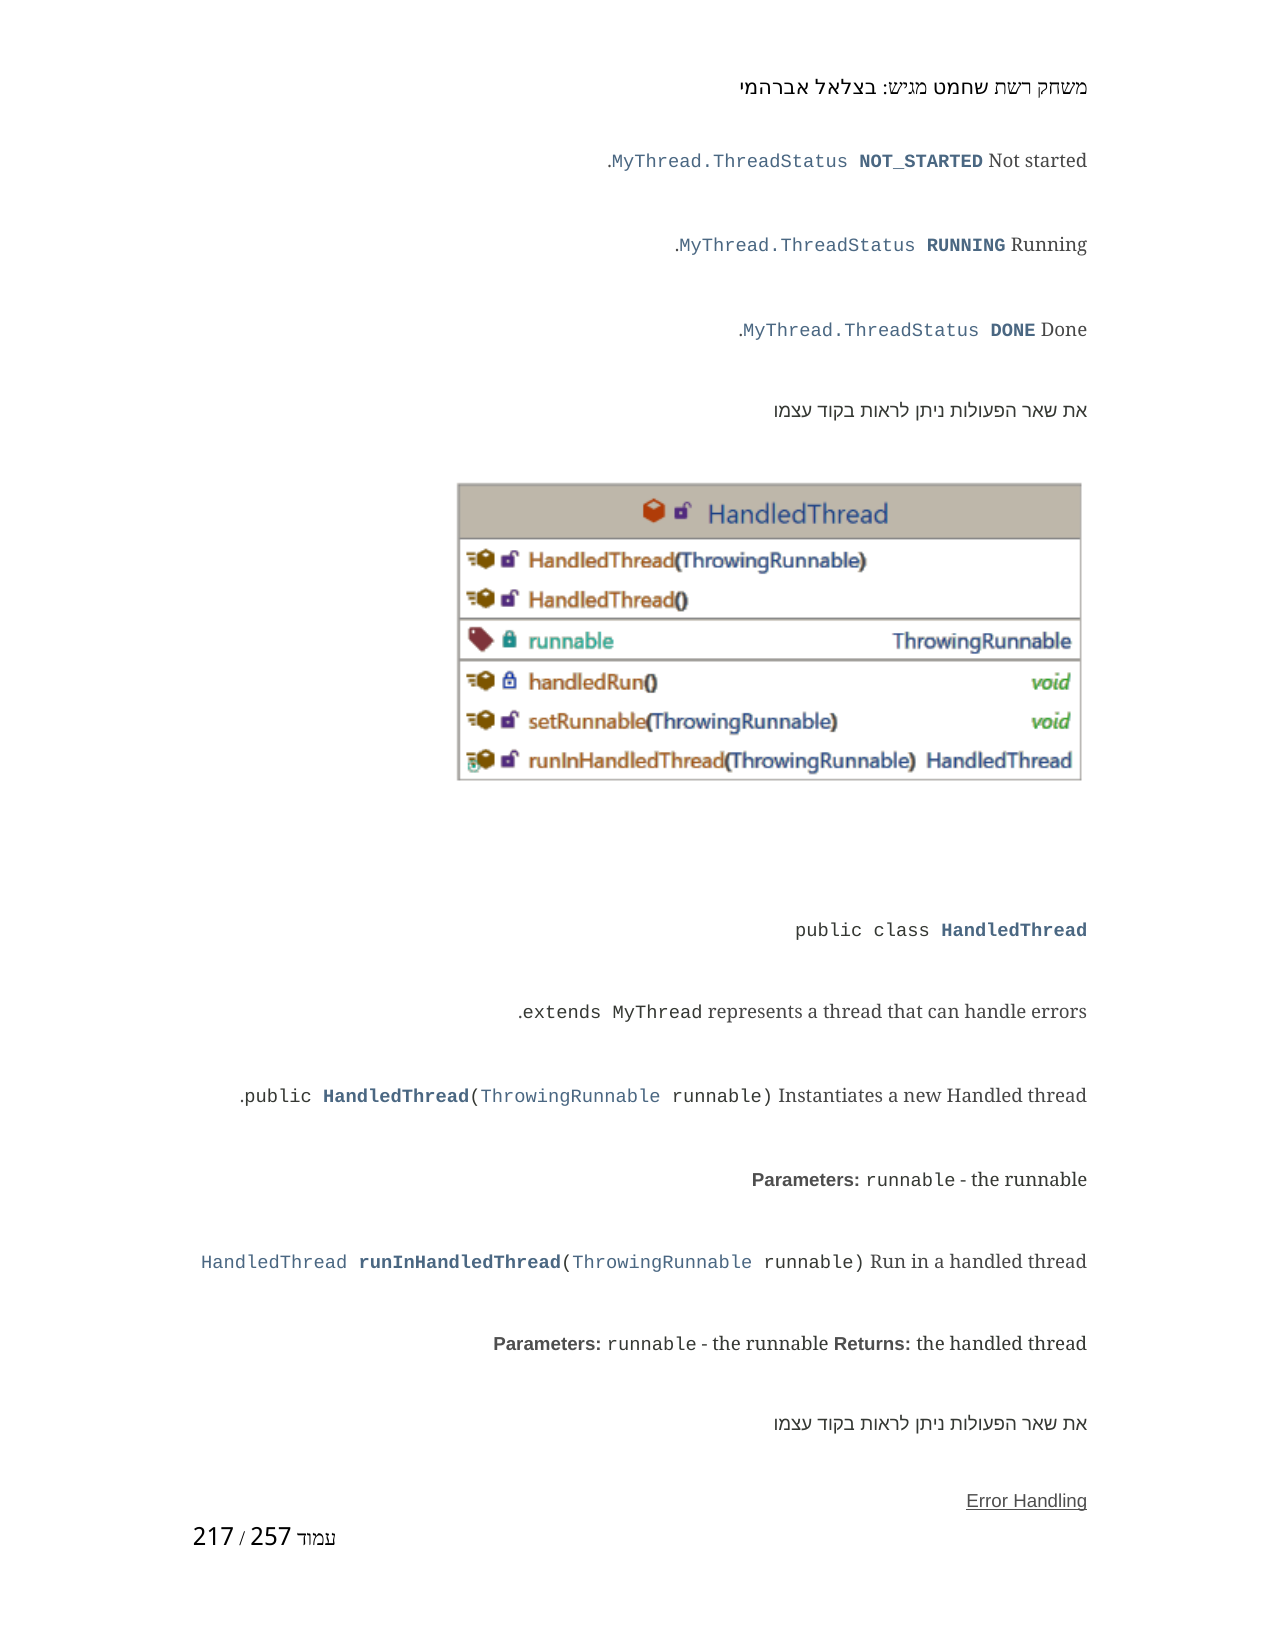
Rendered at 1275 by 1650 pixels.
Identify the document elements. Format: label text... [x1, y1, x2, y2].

text Parameters: runnable - the runnable Returns: the handled thread [187, 1330, 1087, 1356]
picture [451, 477, 1088, 787]
text HandledThread runInHandledThread​(ThrowingRunnable runnable) Run in a handled thread [187, 1248, 1087, 1274]
text Error Handling [187, 1490, 1087, 1512]
text Parameters: runnable - the runnable [187, 1166, 1087, 1192]
text extends MyThread represents a thread that can handle errors. [187, 998, 1087, 1026]
text public class HandledThread [187, 921, 1087, 942]
text את שאר הפעולות ניתן לראות בקוד עצמו [187, 400, 1087, 421]
text public HandledThread​(ThrowingRunnable runnable) Instantiates a new Handled thread. [187, 1082, 1087, 1110]
text MyThread.ThreadStatus RUNNING Running. [187, 232, 1087, 259]
text את שאר הפעולות ניתן לראות בקוד עצמו [187, 1412, 1087, 1434]
text MyThread.ThreadStatus DONE Done. [187, 316, 1087, 344]
text MyThread.ThreadStatus NOT_STARTED Not started. [187, 148, 1087, 176]
